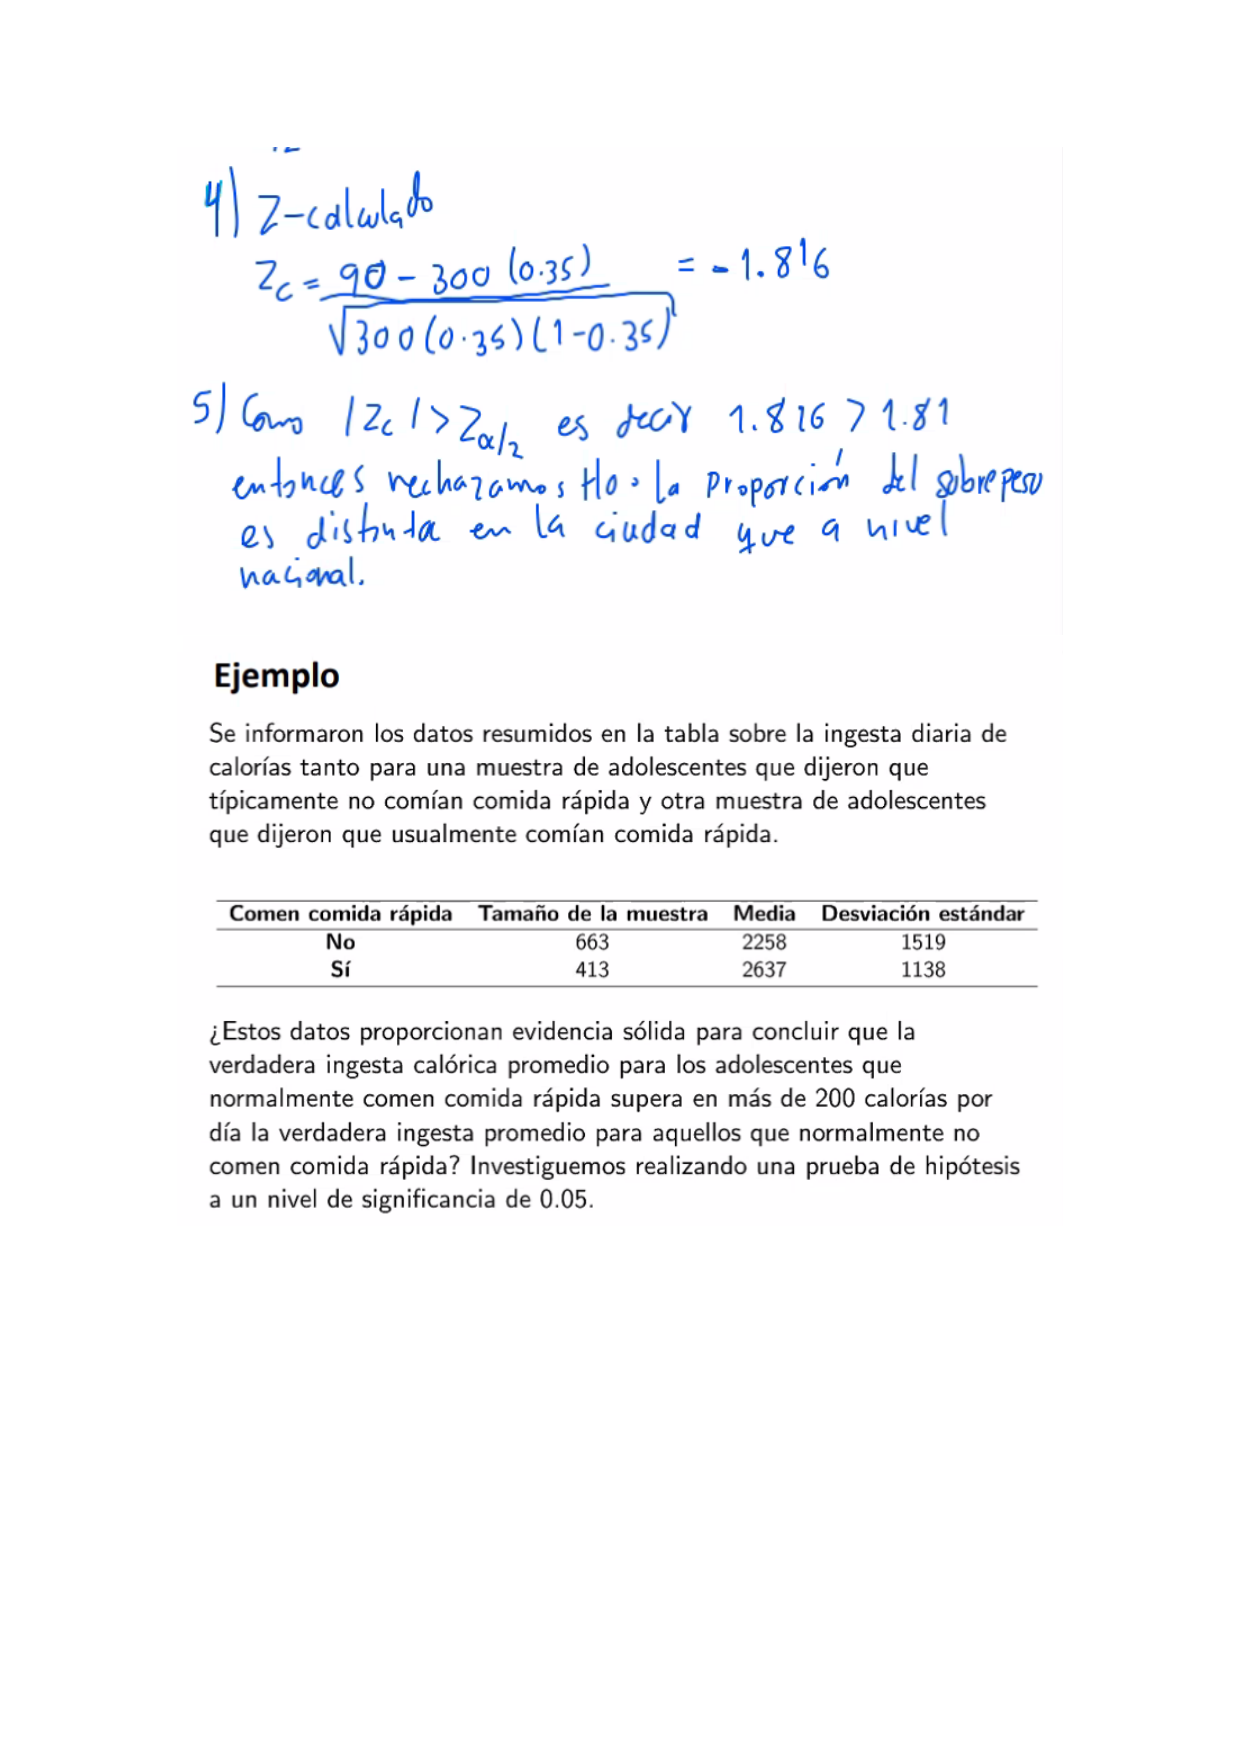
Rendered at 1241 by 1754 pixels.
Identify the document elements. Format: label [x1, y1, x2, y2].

picture [177, 147, 1063, 635]
picture [177, 636, 1063, 1226]
